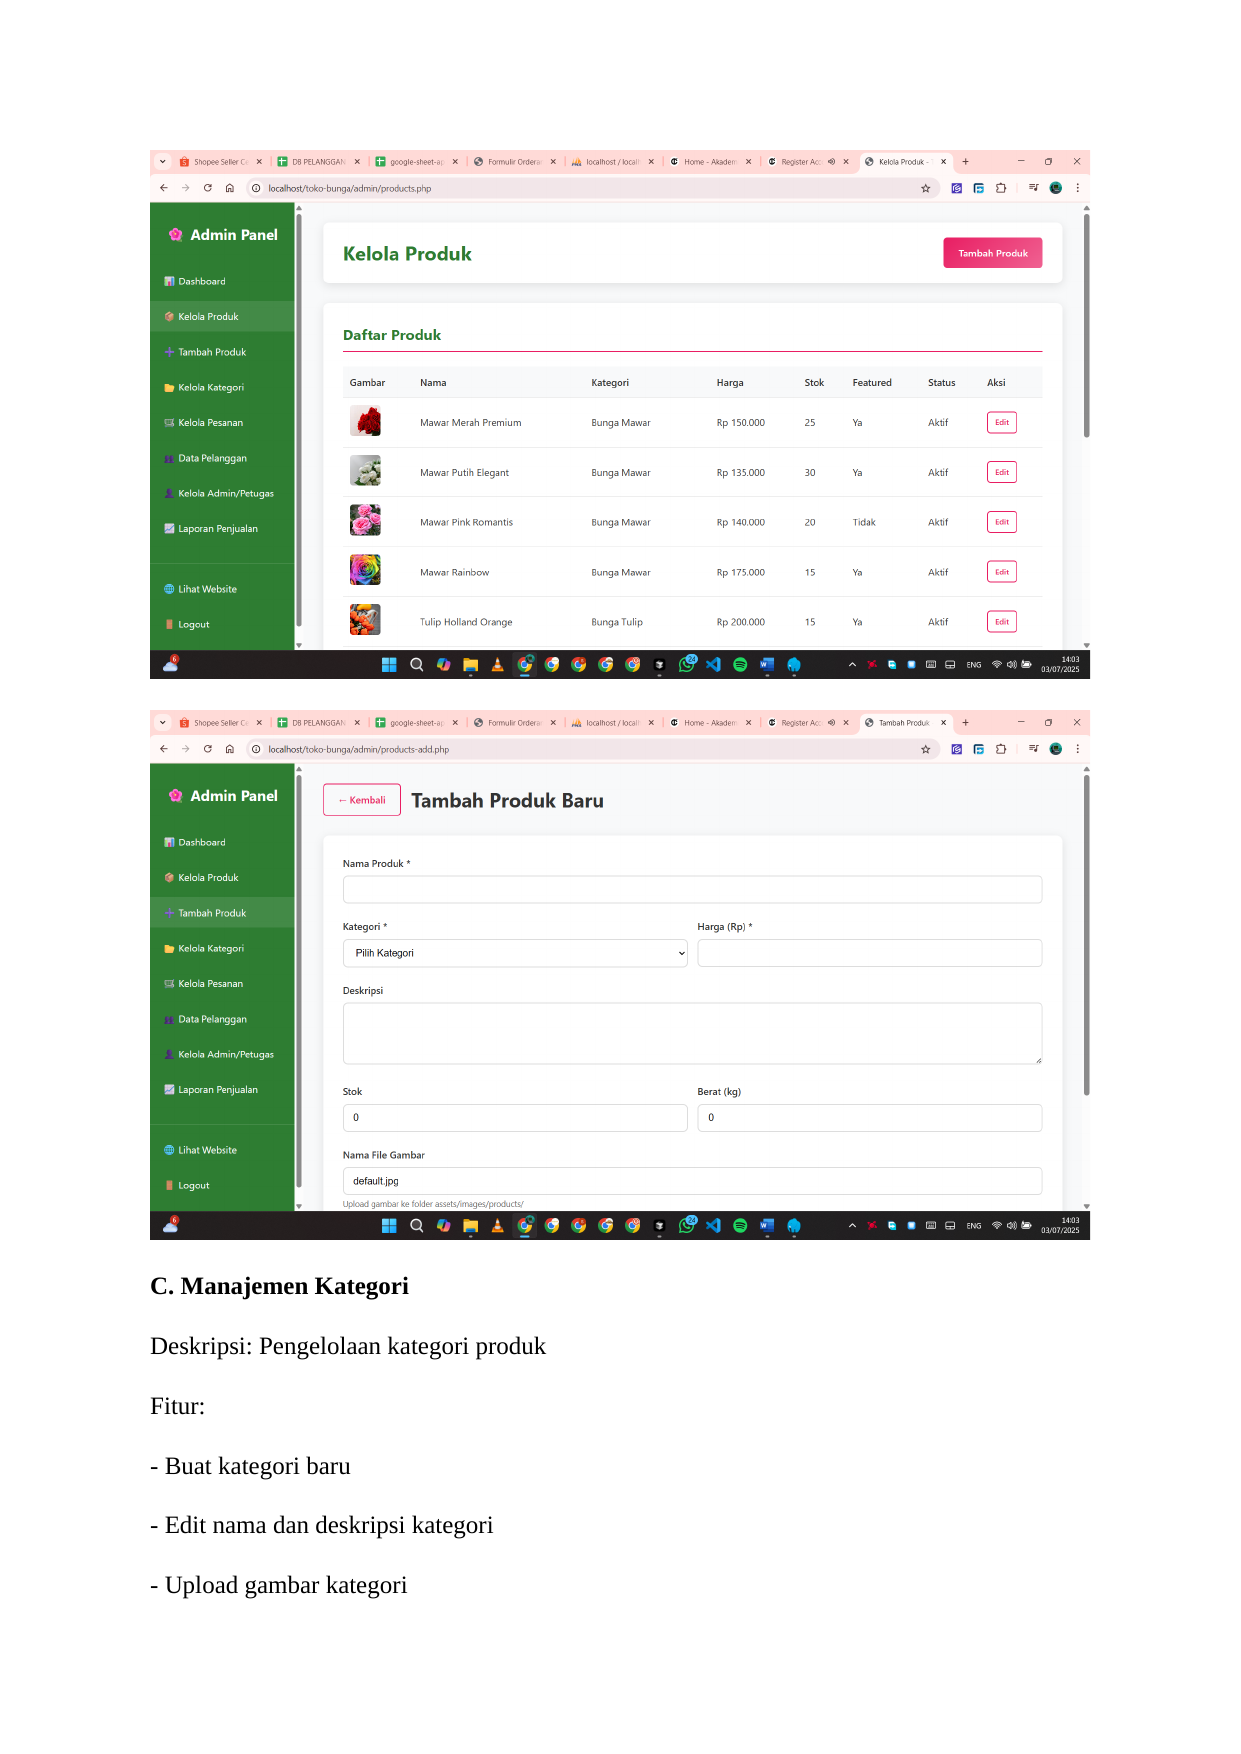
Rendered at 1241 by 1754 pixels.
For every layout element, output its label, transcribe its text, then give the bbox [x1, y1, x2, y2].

text Fitur: [150, 1391, 1090, 1420]
text - Upload gambar kategori [150, 1570, 1090, 1599]
text - Buat kategori baru [150, 1451, 1090, 1479]
text C. Manajemen Kategori [150, 1271, 1090, 1300]
picture [150, 150, 1091, 679]
text - Edit nama dan deskripsi kategori [150, 1511, 1090, 1539]
picture [150, 710, 1091, 1240]
text Deskripsi: Pengelolaan kategori produk [150, 1331, 1090, 1360]
